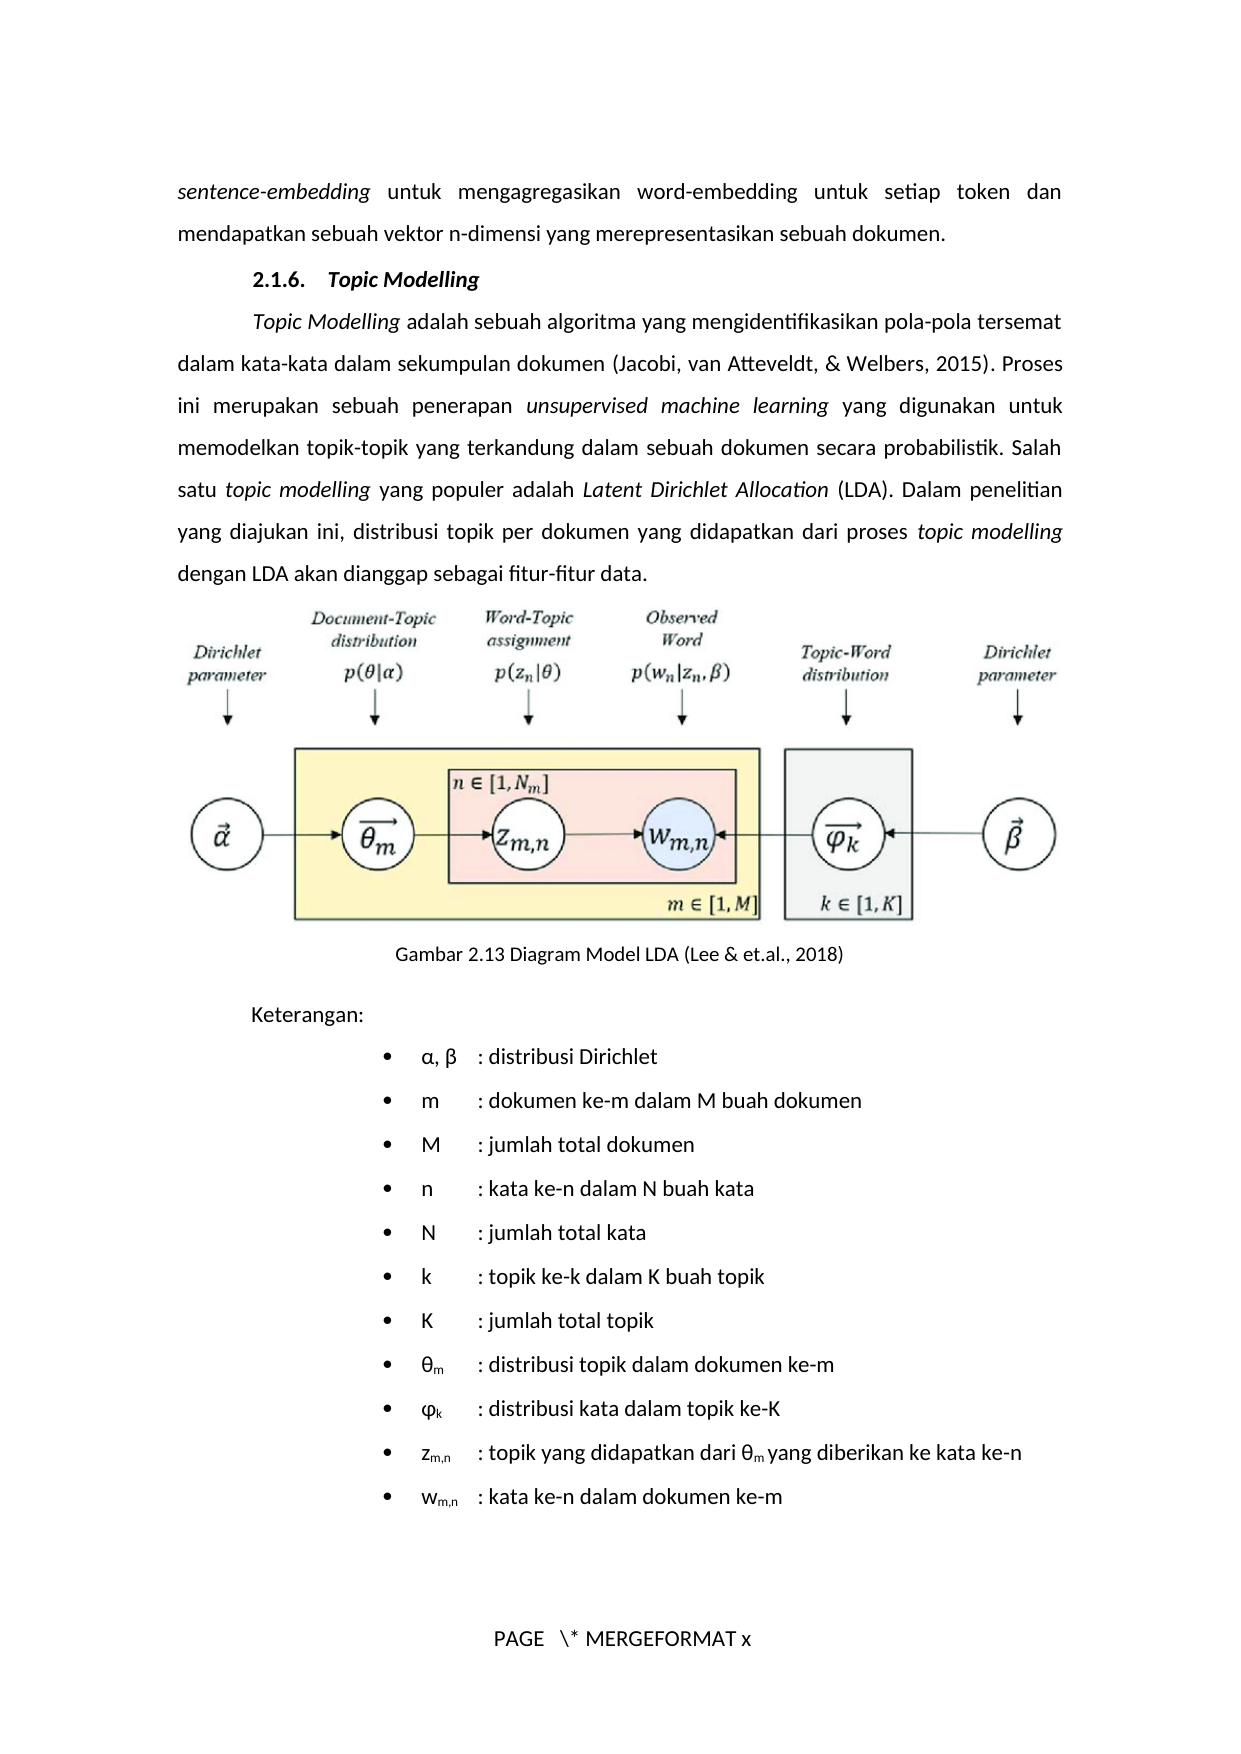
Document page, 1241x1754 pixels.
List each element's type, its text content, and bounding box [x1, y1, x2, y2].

list k : topik ke-k dalam K buah topik [383, 1262, 1063, 1290]
list wm,n : kata ke-n dalam dokumen ke-m [383, 1482, 1063, 1510]
text Gambar 2.11 Diagram Model LDA [176, 941, 1063, 967]
list θm : distribusi topik dalam dokumen ke-m [383, 1350, 1063, 1378]
list α, β : distribusi Dirichlet [383, 1042, 1063, 1070]
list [177, 177, 1063, 247]
text Keterangan: [177, 1000, 1063, 1028]
list zm,n : topik yang didapatkan dari θm yang diberikan ke kata ke-n [383, 1438, 1063, 1466]
list m : dokumen ke-m dalam M buah dokumen [383, 1086, 1063, 1114]
subtitle Topic Modelling [252, 265, 1063, 293]
text Topic Modelling adalah sebuah algoritma yang mengidentifikasikan pola-pola tersemat dalam kata-kata dalam sekumpulan dokumen . Proses ini merupakan sebuah penerapan unsupervised machine learning yang digunakan untuk memodelkan topik-topik yang terkandung dalam sebuah dokumen secara probabilistik. Salah satu topic modelling yang populer adalah Latent Dirichlet Allocation (LDA). Dalam penelitian yang diajukan ini, distribusi topik per dokumen yang didapatkan dari proses topic modelling dengan LDA akan dianggap sebagai fitur-fitur data. [177, 307, 1063, 587]
list N : jumlah total kata [383, 1218, 1063, 1246]
list M : jumlah total dokumen [383, 1130, 1063, 1158]
picture [177, 601, 1063, 928]
list φk : distribusi kata dalam topik ke-K [383, 1394, 1063, 1422]
list K : jumlah total topik [383, 1306, 1063, 1334]
list n : kata ke-n dalam N buah kata [383, 1174, 1063, 1202]
